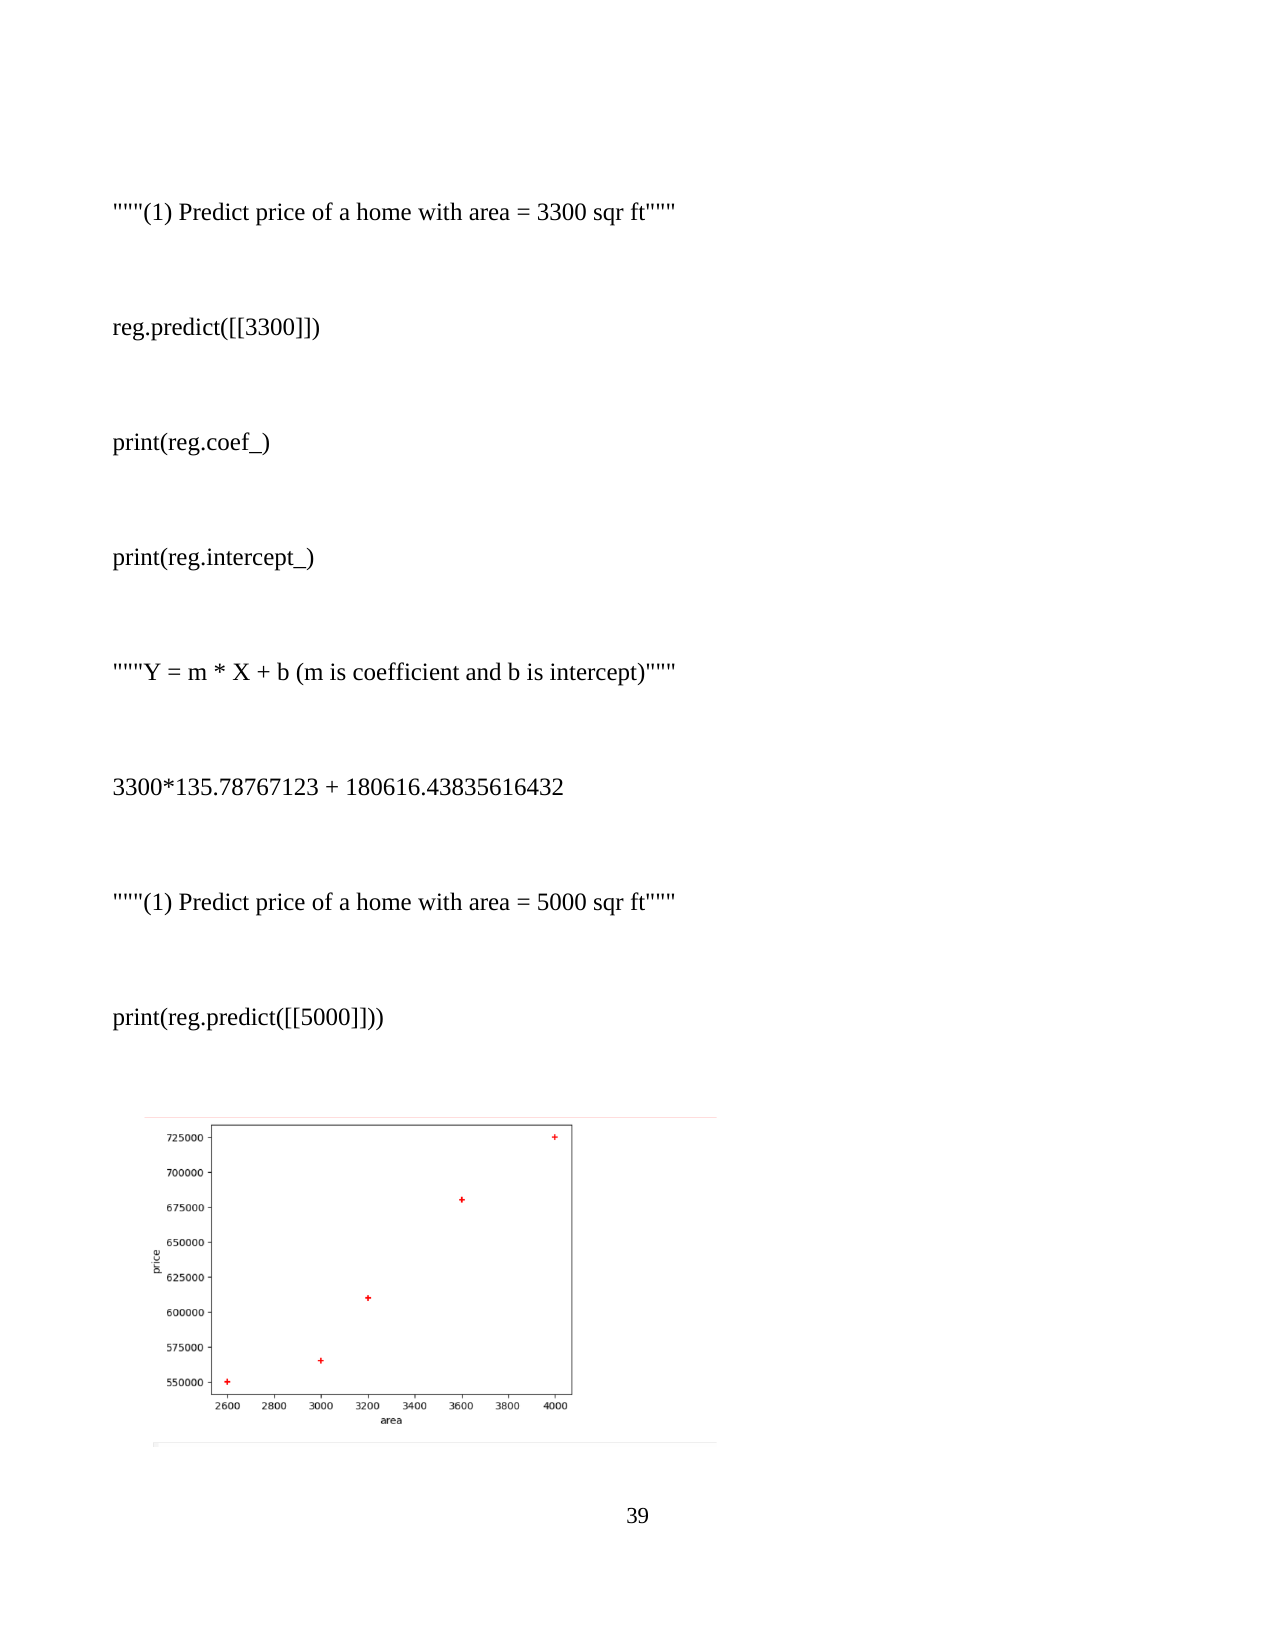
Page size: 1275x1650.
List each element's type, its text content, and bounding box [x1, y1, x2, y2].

text print(reg.intercept_) [112, 542, 1162, 571]
text """(1) Predict price of a home with area = 5000 sqr ft""" [112, 887, 1162, 916]
text 3300*135.78767123 + 180616.43835616432 [112, 772, 1162, 801]
text print(reg.coef_) [112, 427, 1162, 456]
picture [112, 1117, 717, 1447]
text """Y = m * X + b (m is coefficient and b is intercept)""" [112, 657, 1162, 686]
text print(reg.predict([[5000]])) [112, 1002, 1162, 1031]
text """(1) Predict price of a home with area = 3300 sqr ft""" [112, 197, 1162, 226]
text reg.predict([[3300]]) [112, 312, 1162, 341]
